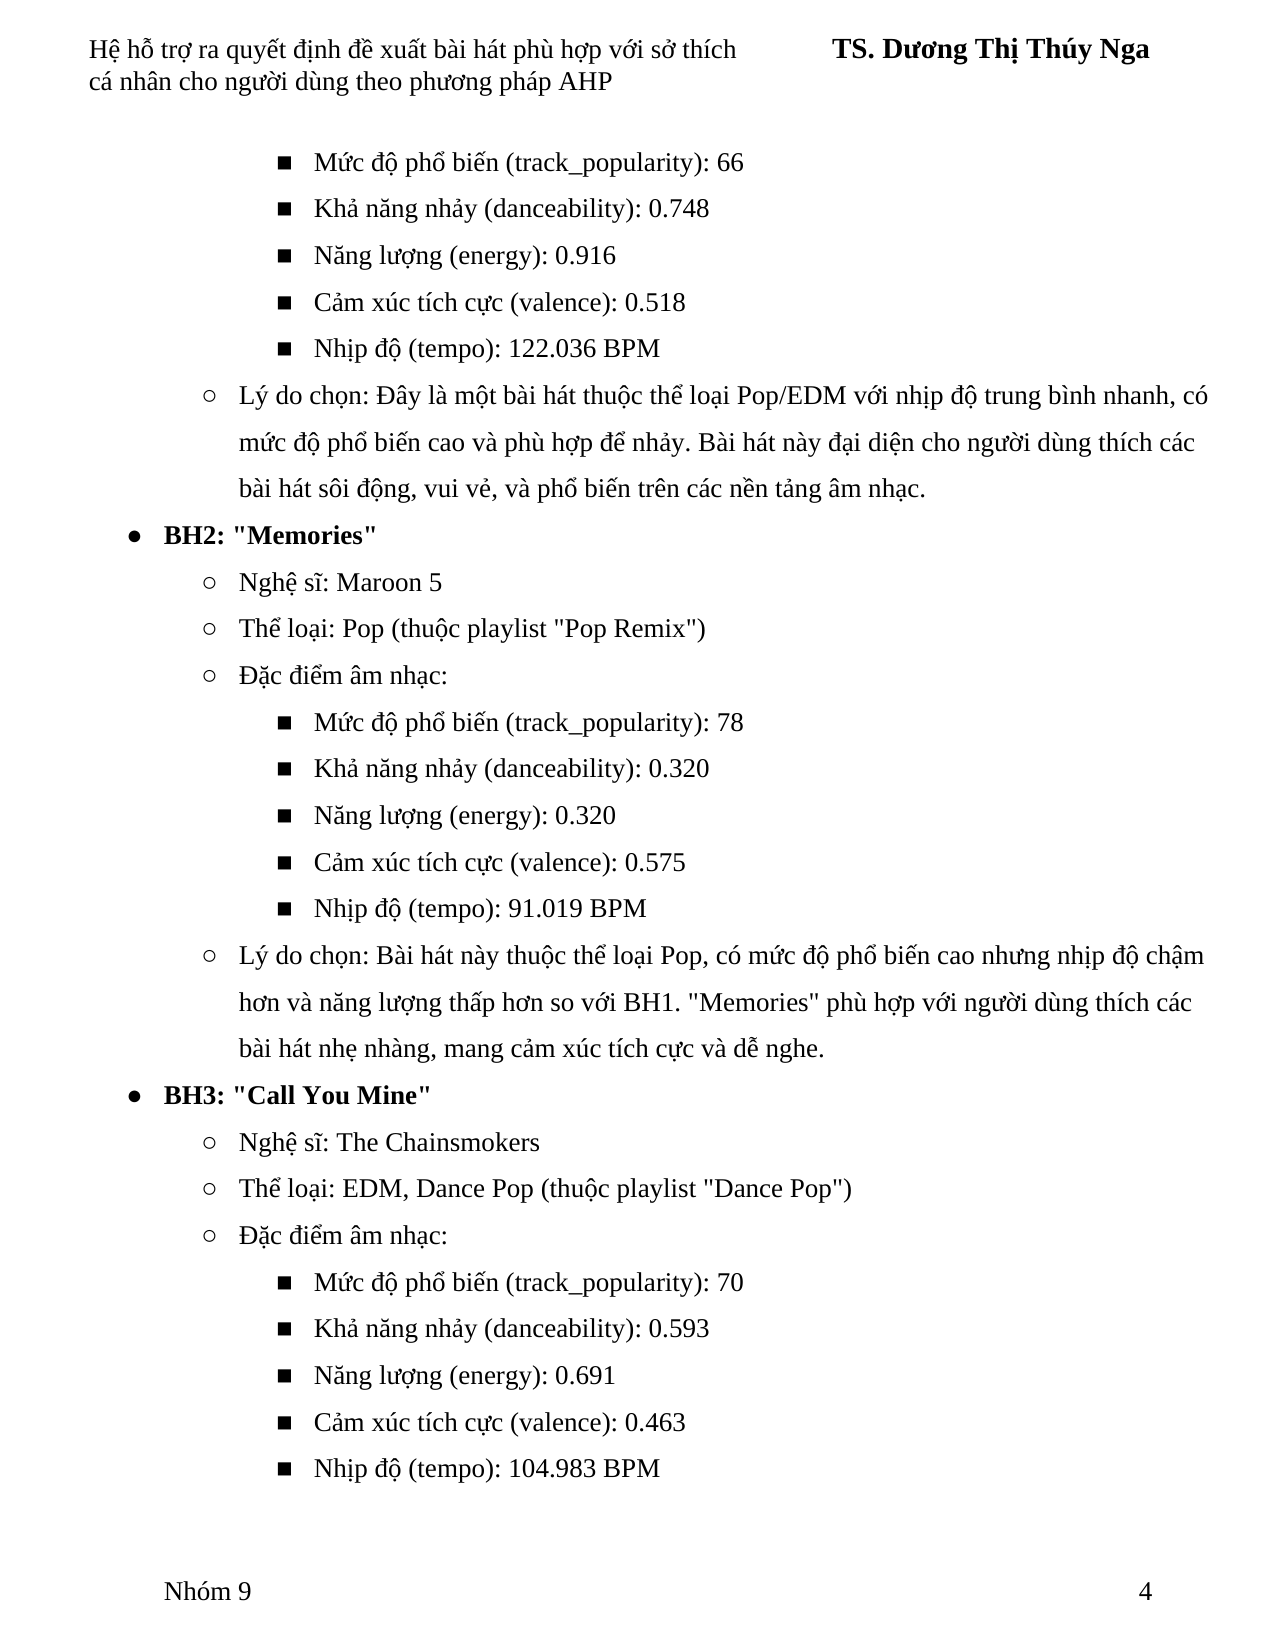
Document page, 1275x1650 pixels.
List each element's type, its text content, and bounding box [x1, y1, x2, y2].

list Khả năng nhảy (danceability): 0.748 [276, 192, 1216, 224]
list Đặc điểm âm nhạc: [201, 1219, 1216, 1250]
list Năng lượng (energy): 0.691 [276, 1359, 1216, 1390]
list Khả năng nhảy (danceability): 0.320 [276, 752, 1216, 784]
list Nghệ sĩ: Maroon 5 [201, 566, 1216, 597]
list Cảm xúc tích cực (valence): 0.518 [276, 286, 1216, 317]
list Nhịp độ (tempo): 104.983 BPM [276, 1452, 1216, 1484]
list BH3: "Call You Mine" [126, 1079, 1216, 1110]
list Thể loại: Pop (thuộc playlist "Pop Remix") [201, 612, 1216, 644]
list BH2: "Memories" [126, 519, 1216, 550]
list Nghệ sĩ: The Chainsmokers [201, 1126, 1216, 1157]
list Lý do chọn: Bài hát này thuộc thể loại Pop, có mức độ phổ biến cao nhưng nhịp độ chậm hơn và năng lượng thấp hơn so với BH1. "Memories" phù hợp với người dùng thích các bài hát nhẹ nhàng, mang cảm xúc tích cực và dễ nghe. [201, 939, 1216, 1064]
list Cảm xúc tích cực (valence): 0.463 [276, 1406, 1216, 1437]
list Năng lượng (energy): 0.916 [276, 239, 1216, 270]
list Thể loại: EDM, Dance Pop (thuộc playlist "Dance Pop") [201, 1172, 1216, 1204]
list Mức độ phổ biến (track_popularity): 70 [276, 1266, 1216, 1297]
list Năng lượng (energy): 0.320 [276, 799, 1216, 830]
list Đặc điểm âm nhạc: [201, 659, 1216, 690]
list Mức độ phổ biến (track_popularity): 66 [276, 146, 1216, 177]
list Khả năng nhảy (danceability): 0.593 [276, 1312, 1216, 1344]
list Cảm xúc tích cực (valence): 0.575 [276, 846, 1216, 877]
list Mức độ phổ biến (track_popularity): 78 [276, 706, 1216, 737]
list Nhịp độ (tempo): 91.019 BPM [276, 892, 1216, 924]
list Nhịp độ (tempo): 122.036 BPM [276, 332, 1216, 364]
list Lý do chọn: Đây là một bài hát thuộc thể loại Pop/EDM với nhịp độ trung bình nhanh, có mức độ phổ biến cao và phù hợp để nhảy. Bài hát này đại diện cho người dùng thích các bài hát sôi động, vui vẻ, và phổ biến trên các nền tảng âm nhạc. [201, 379, 1216, 504]
